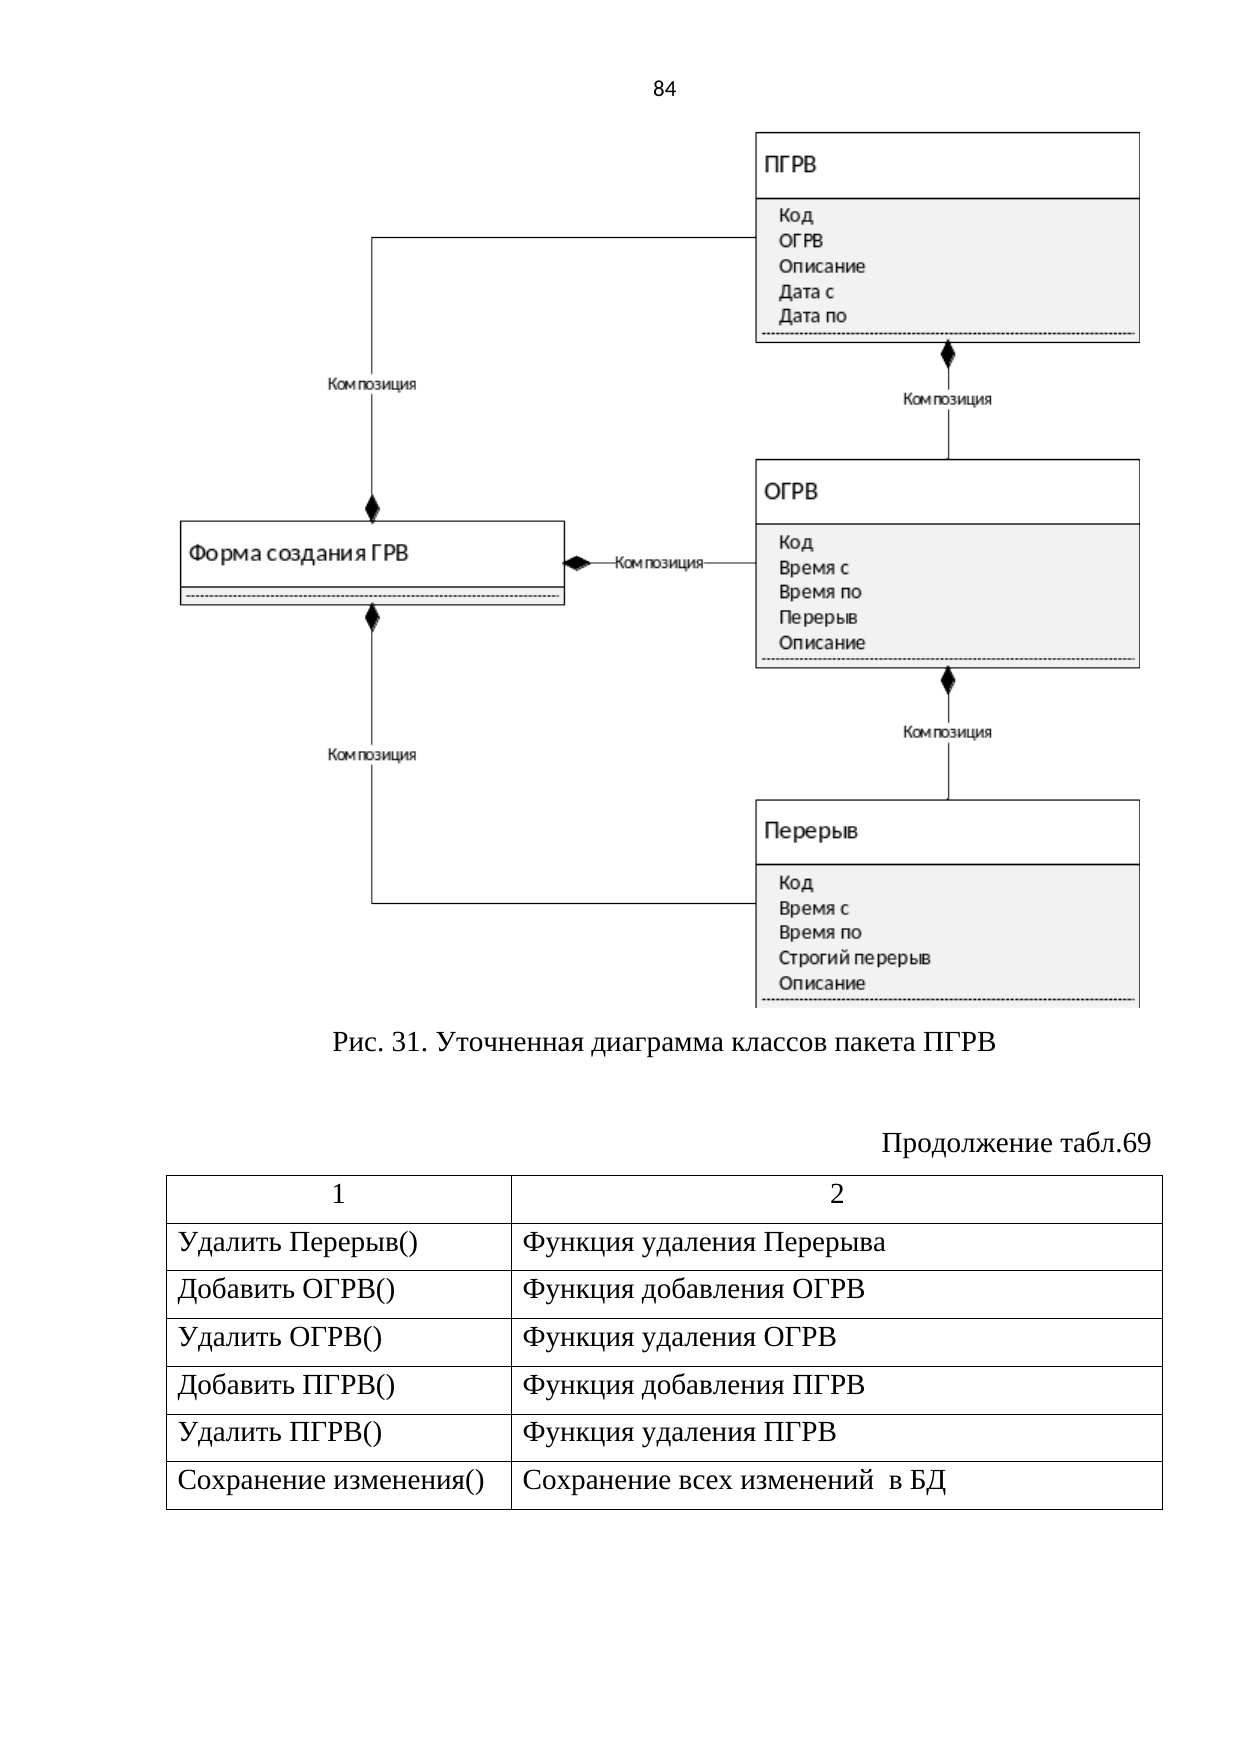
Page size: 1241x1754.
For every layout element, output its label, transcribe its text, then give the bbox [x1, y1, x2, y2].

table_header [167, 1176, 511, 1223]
text Рис. 31. Уточненная диаграмма классов пакета ПГРВ [177, 1024, 1152, 1058]
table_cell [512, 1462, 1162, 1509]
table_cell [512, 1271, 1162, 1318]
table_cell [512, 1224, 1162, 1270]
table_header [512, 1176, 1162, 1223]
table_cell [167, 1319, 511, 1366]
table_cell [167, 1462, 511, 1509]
text Продолжение табл.69 [177, 1125, 1152, 1158]
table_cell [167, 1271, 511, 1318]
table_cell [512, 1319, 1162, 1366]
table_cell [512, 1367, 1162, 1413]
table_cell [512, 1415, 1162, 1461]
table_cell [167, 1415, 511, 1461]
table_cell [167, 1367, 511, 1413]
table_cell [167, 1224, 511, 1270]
